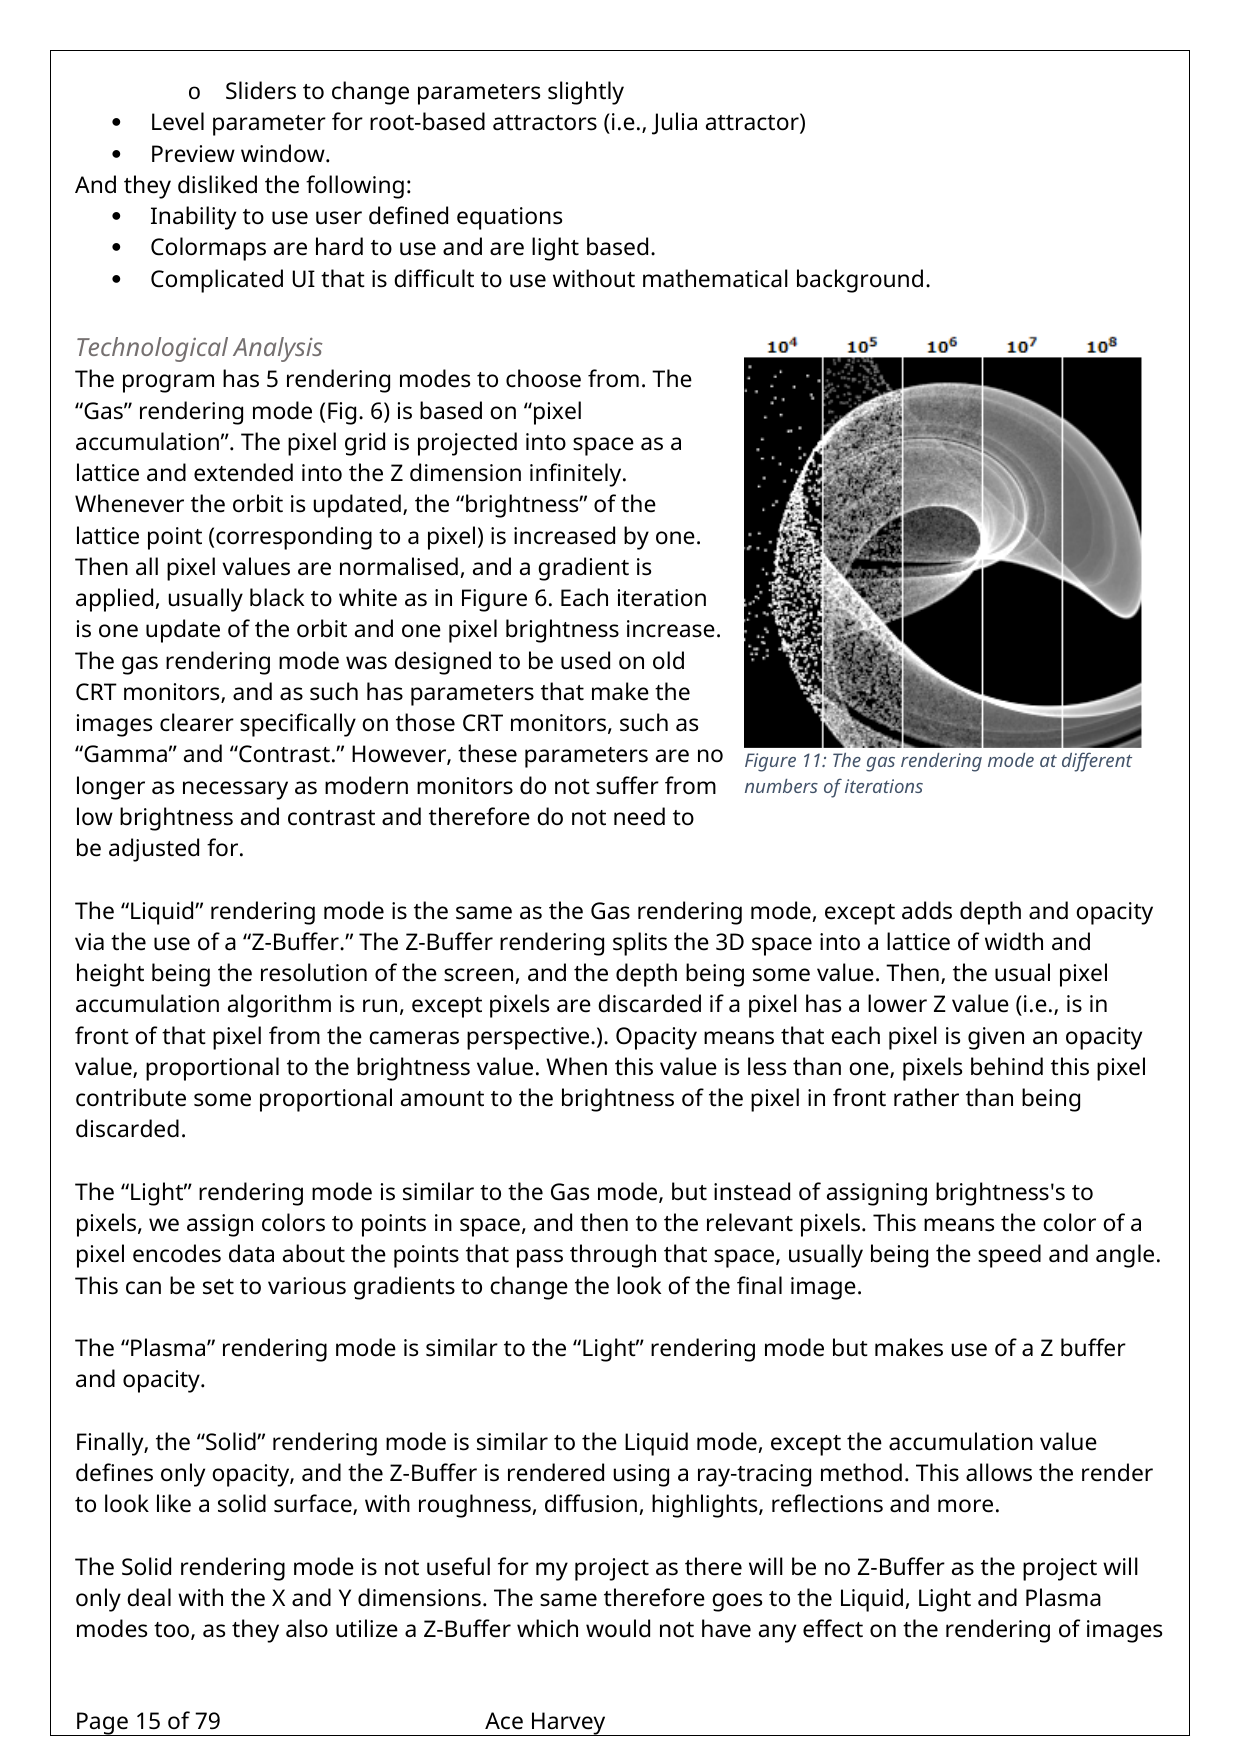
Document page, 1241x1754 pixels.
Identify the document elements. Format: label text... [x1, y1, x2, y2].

text And they disliked the following: [75, 169, 1165, 200]
text Finally, the “Solid” rendering mode is similar to the Liquid mode, except the accumulation value defines only opacity, and the Z-Buffer is rendered using a ray-tracing method. This allows the render to look like a solid surface, with roughness, diffusion, highlights, reflections and more. [75, 1426, 1165, 1519]
list Colormaps are hard to use and are light based. [112, 231, 1165, 263]
list Level parameter for root-based attractors (i.e., Julia attractor) [112, 106, 1165, 138]
text The “Liquid” rendering mode is the same as the Gas rendering mode, except adds depth and opacity via the use of a “Z-Buffer.” The Z-Buffer rendering splits the 3D space into a lattice of width and height being the resolution of the screen, and the depth being some value. Then, the usual pixel accumulation algorithm is run, except pixels are discarded if a pixel has a lower Z value (i.e., is in front of that pixel from the cameras perspective.). Opacity means that each pixel is given an opacity value, proportional to the brightness value. When this value is less than one, pixels behind this pixel contribute some proportional amount to the brightness of the pixel in front rather than being discarded. [75, 894, 1165, 1144]
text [75, 1551, 1165, 1644]
text The “Light” rendering mode is similar to the Gas mode, but instead of assigning brightness's to pixels, we assign colors to points in space, and then to the relevant pixels. This means the color of a pixel encodes data about the points that pass through that space, usually being the speed and angle. This can be set to various gradients to change the look of the final image. [75, 1176, 1165, 1301]
list Preview window. [112, 138, 1165, 169]
list Complicated UI that is difficult to use without mathematical background. [112, 263, 1165, 294]
subtitle Technological Analysis [75, 329, 1165, 363]
picture [744, 331, 1148, 747]
list Sliders to change parameters slightly [187, 75, 1165, 106]
list Inability to use user defined equations [112, 200, 1165, 231]
text The “Plasma” rendering mode is similar to the “Light” rendering mode but makes use of a Z buffer and opacity. [75, 1332, 1165, 1394]
